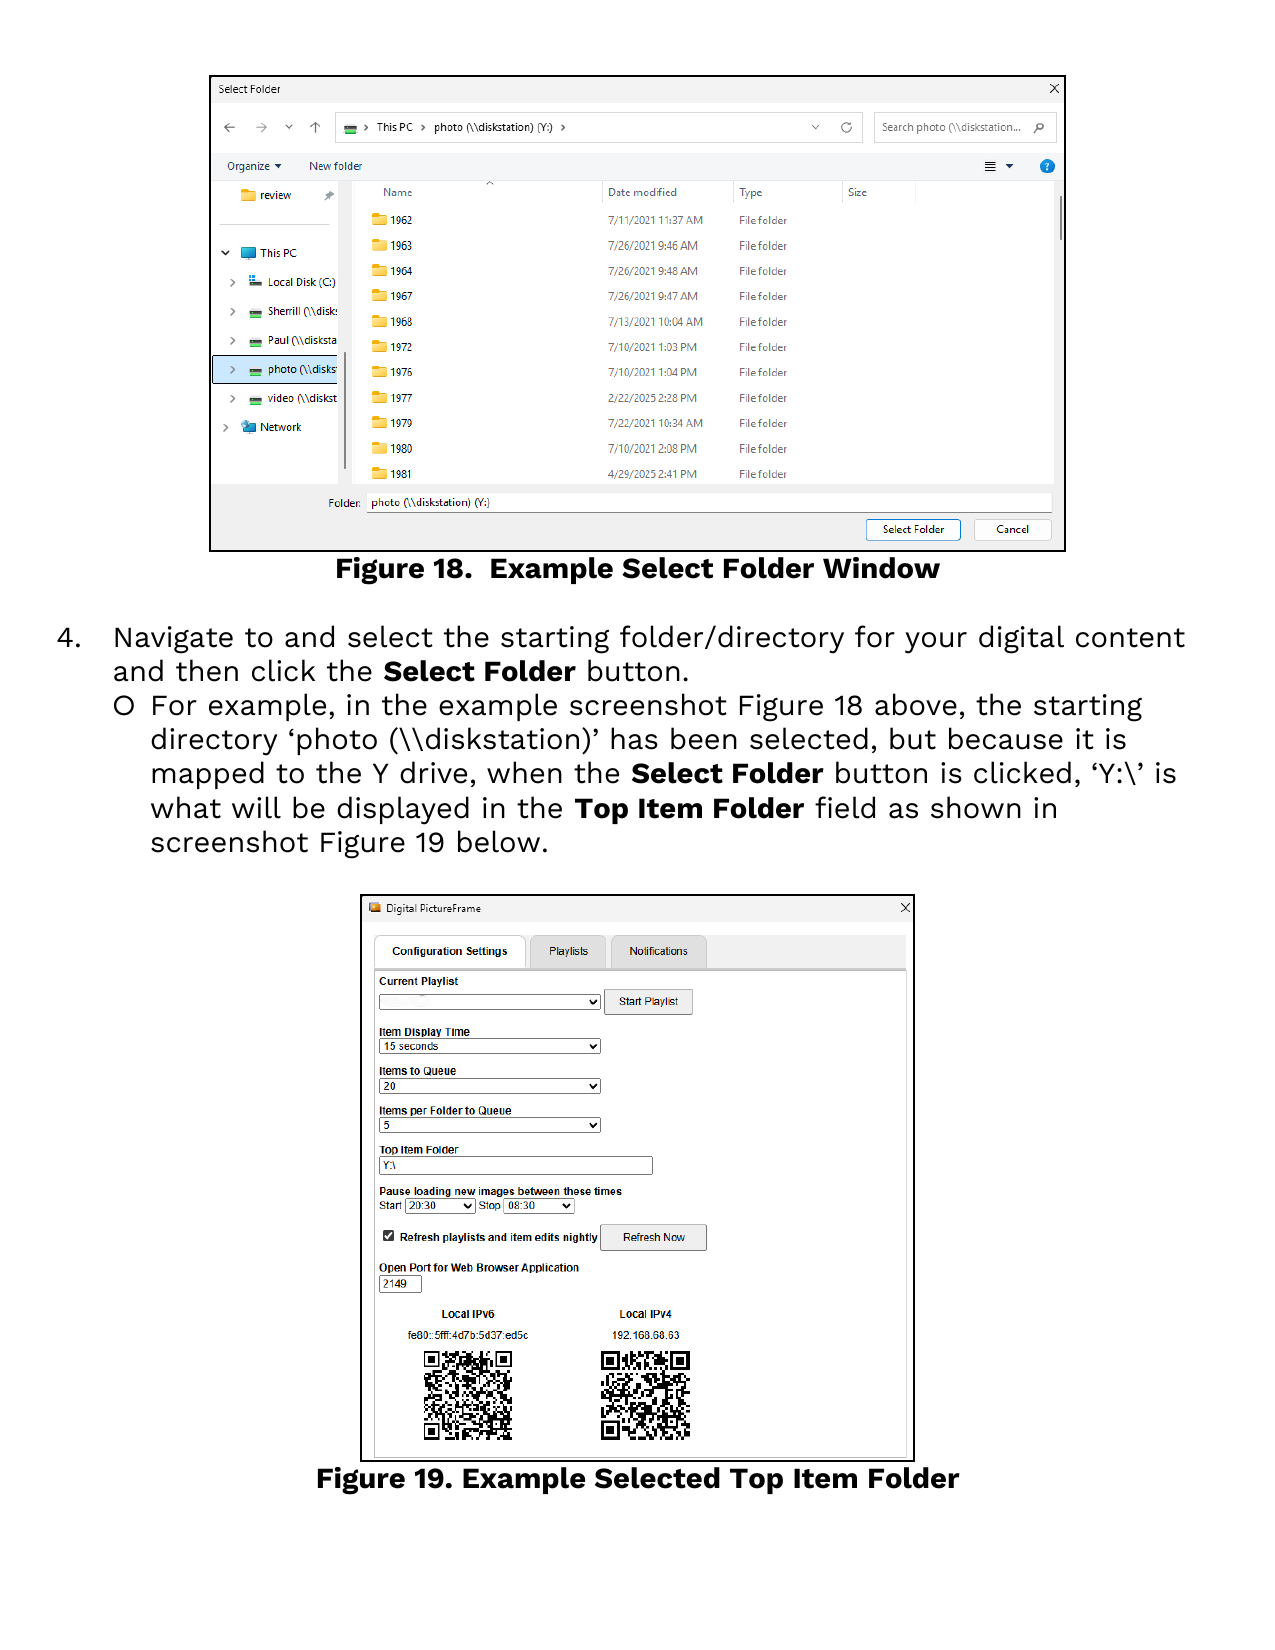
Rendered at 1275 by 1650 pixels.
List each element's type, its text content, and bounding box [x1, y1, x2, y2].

picture [211, 77, 1064, 550]
picture [362, 896, 913, 1460]
list For example, in the example screenshot Figure 18 above, the starting directory ‘photo (\\diskstation)’ has been selected, but because it is mapped to the Y drive, when the Select Folder button is clicked, ‘Y:\’ is what will be displayed in the Top Item Folder field as shown in screenshot Figure 19 below. [112, 688, 1200, 859]
list Navigate to and select the starting folder/directory for your digital content and then click the Select Folder button. [56, 620, 1200, 688]
text Figure 18. Example Select Folder Window [75, 552, 1200, 586]
text Figure 19. Example Selected Top Item Folder [75, 1462, 1200, 1496]
